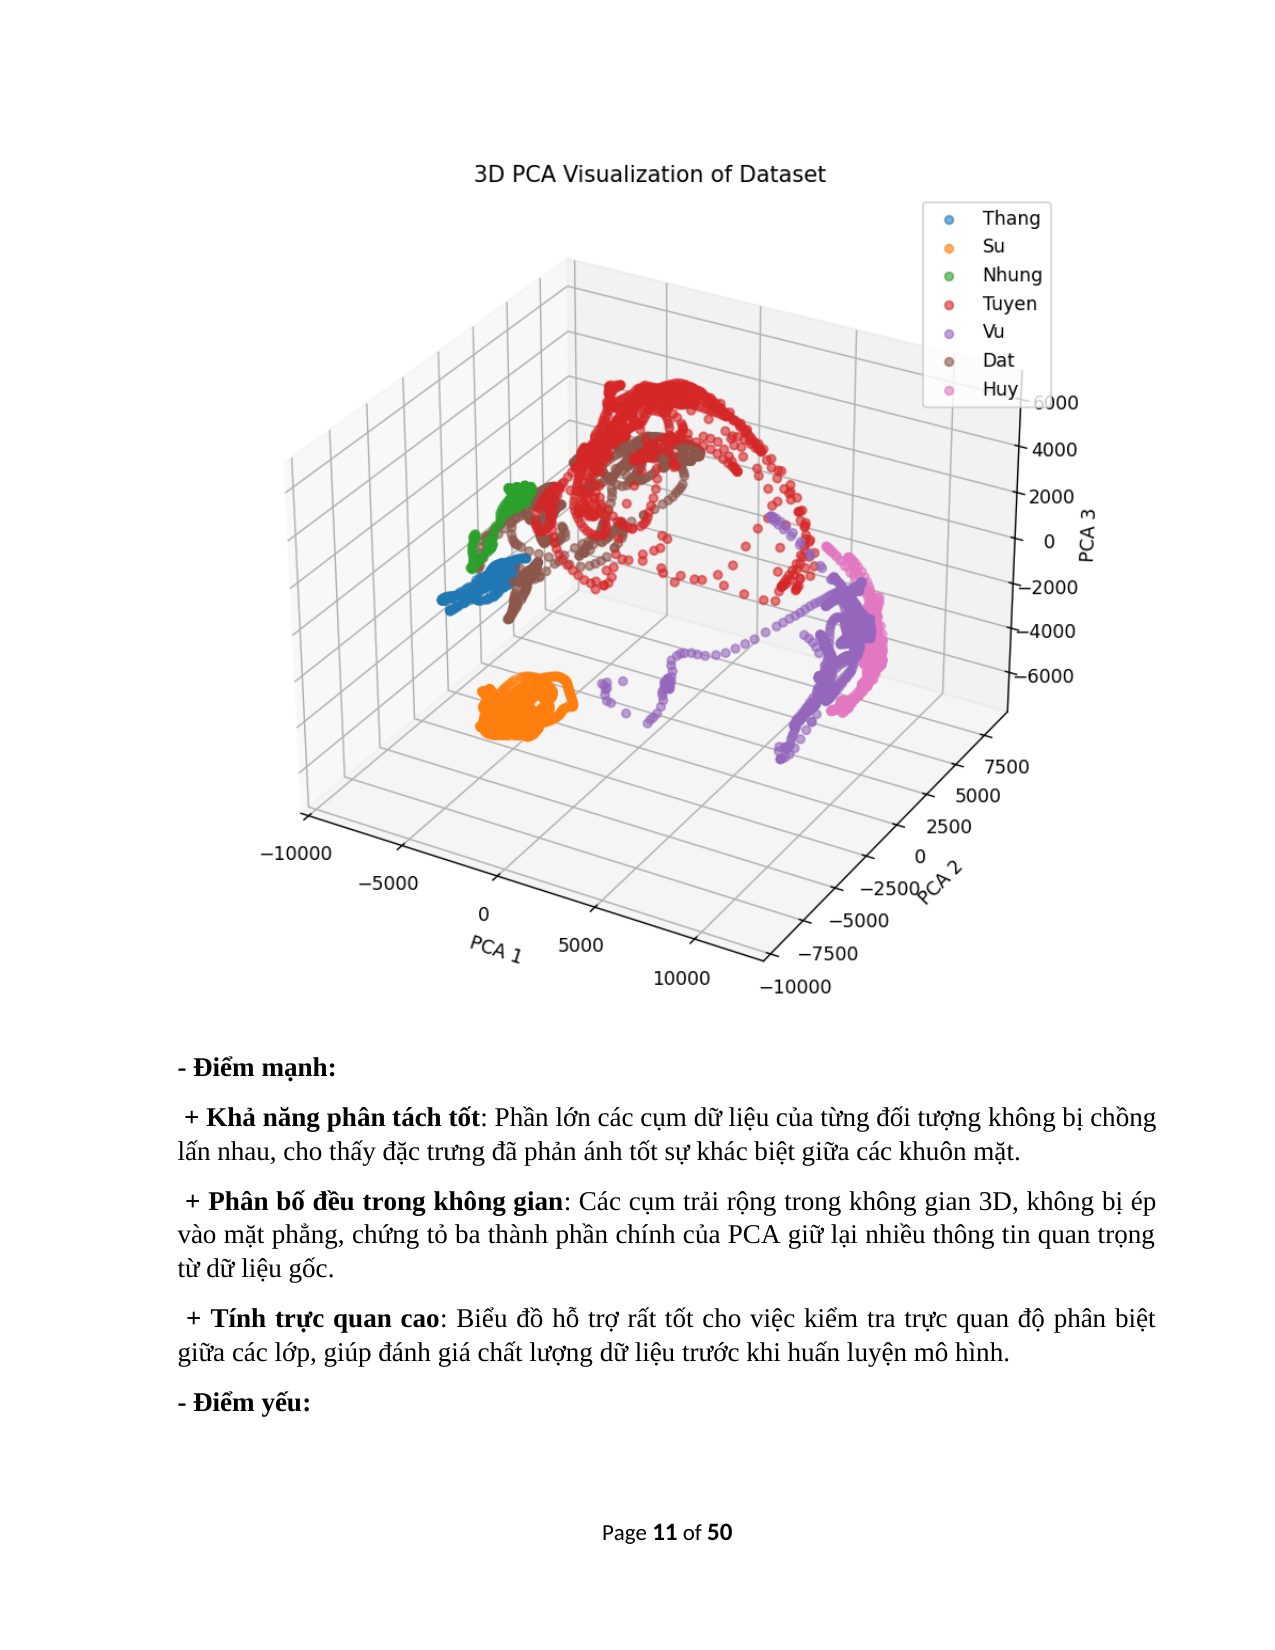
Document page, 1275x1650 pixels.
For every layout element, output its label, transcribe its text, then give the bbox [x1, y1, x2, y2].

picture [177, 118, 1160, 1033]
text + Tính trực quan cao: Biểu đồ hỗ trợ rất tốt cho việc kiểm tra trực quan độ phân biệt giữa các lớp, giúp đánh giá chất lượng dữ liệu trước khi huấn luyện mô hình. [177, 1302, 1157, 1367]
text + Khả năng phân tách tốt: Phần lớn các cụm dữ liệu của từng đối tượng không bị chồng lấn nhau, cho thấy đặc trưng đã phản ánh tốt sự khác biệt giữa các khuôn mặt. [177, 1101, 1157, 1166]
text - Điểm yếu: [177, 1386, 1157, 1417]
text - Điểm mạnh: [177, 1051, 1157, 1082]
text + Phân bố đều trong không gian: Các cụm trải rộng trong không gian 3D, không bị ép vào mặt phẳng, chứng tỏ ba thành phần chính của PCA giữ lại nhiều thông tin quan trọng từ dữ liệu gốc. [177, 1185, 1157, 1283]
